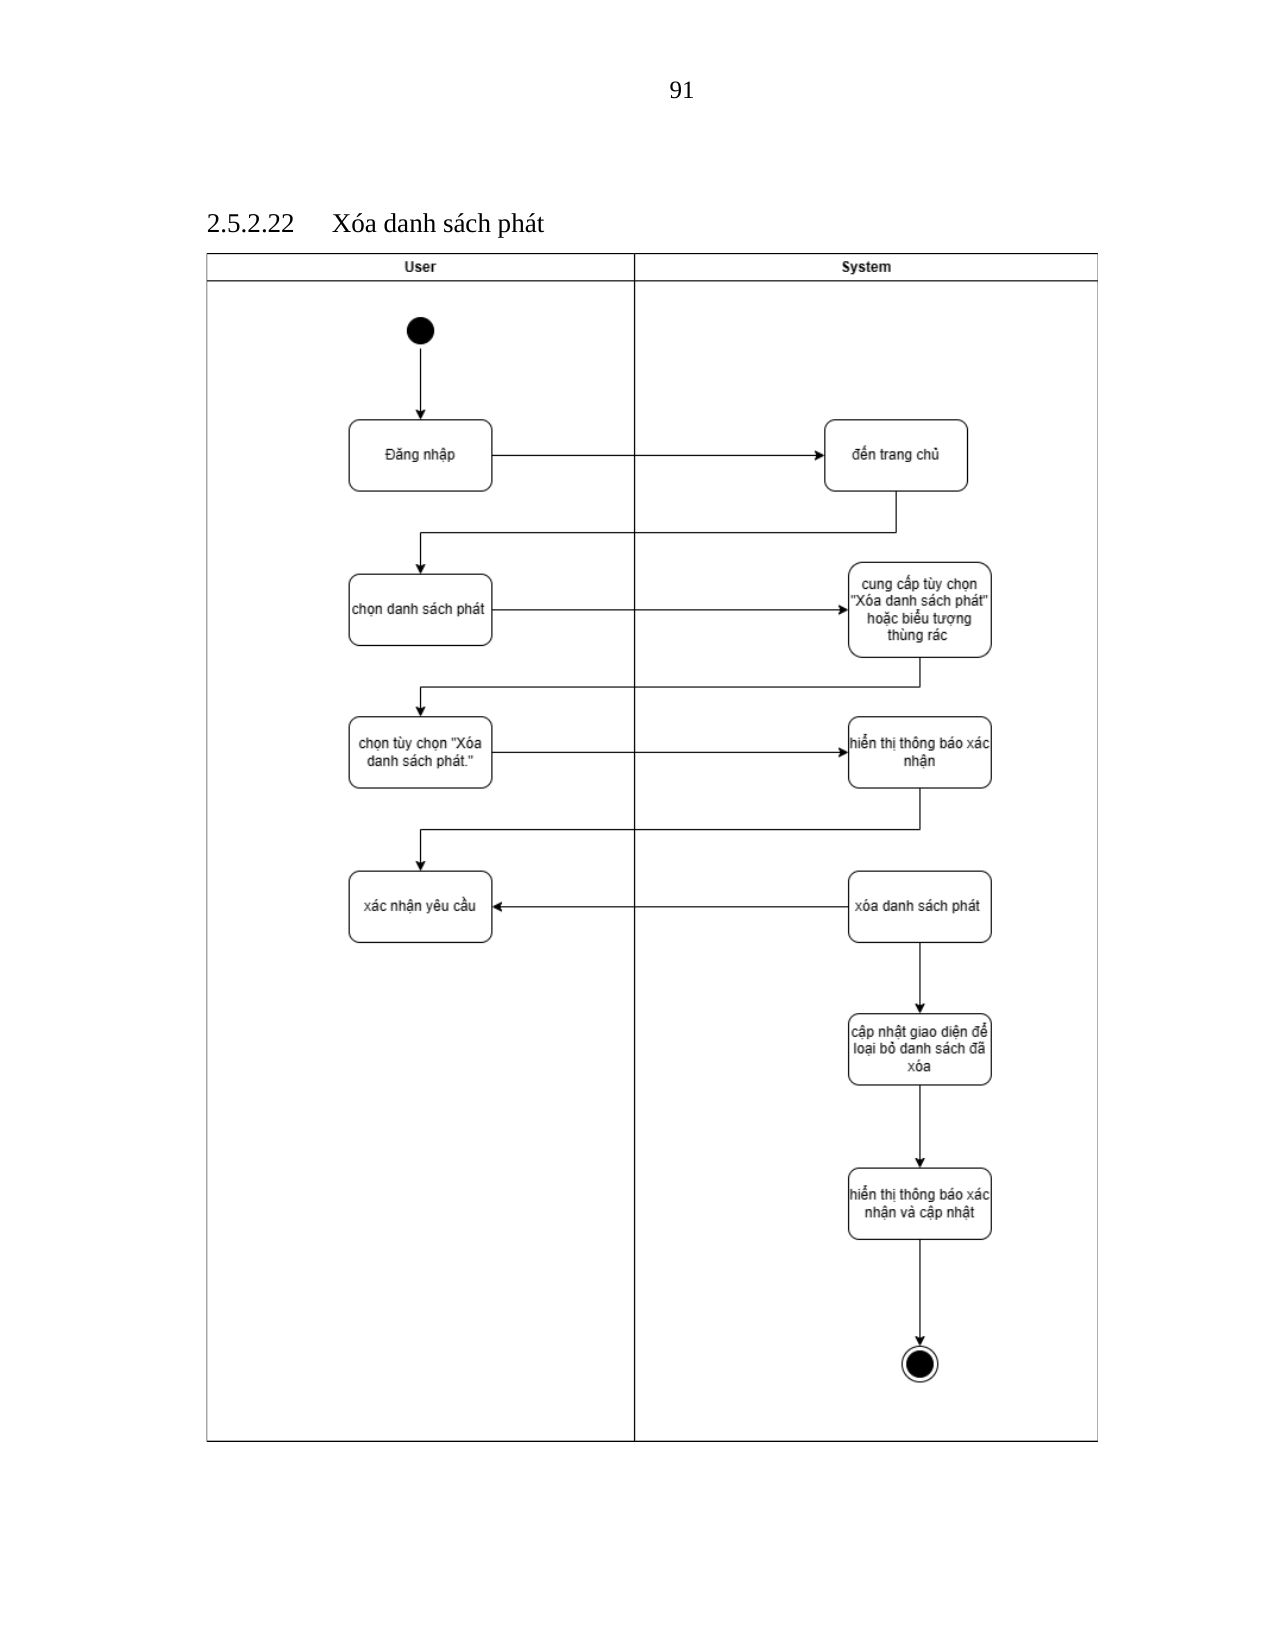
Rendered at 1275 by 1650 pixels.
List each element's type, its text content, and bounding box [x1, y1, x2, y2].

list Xóa danh sách phát [207, 207, 1157, 238]
picture [206, 253, 1098, 1442]
